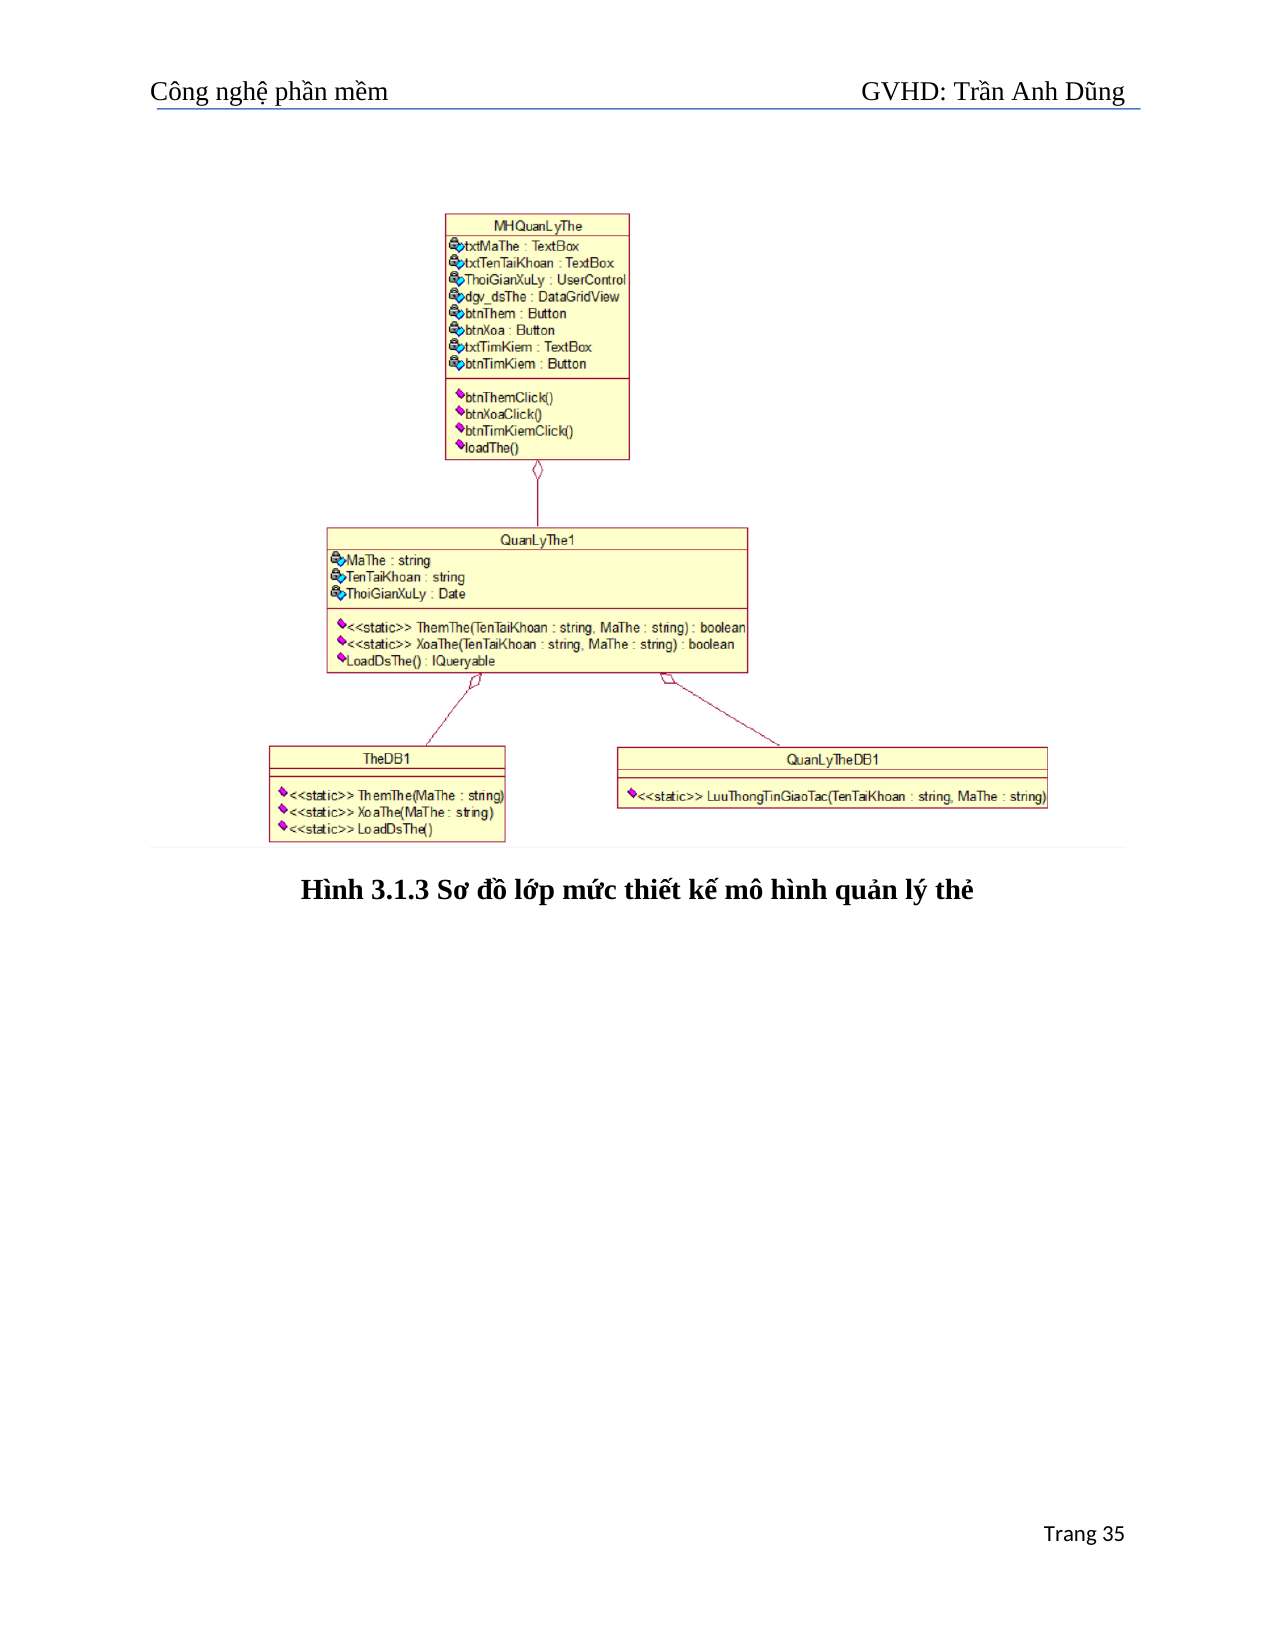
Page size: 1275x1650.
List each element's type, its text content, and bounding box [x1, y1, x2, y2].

picture [150, 209, 1125, 848]
text Hình 3.1.3 Sơ đồ lớp mức thiết kế mô hình quản lý thẻ [150, 872, 1125, 906]
